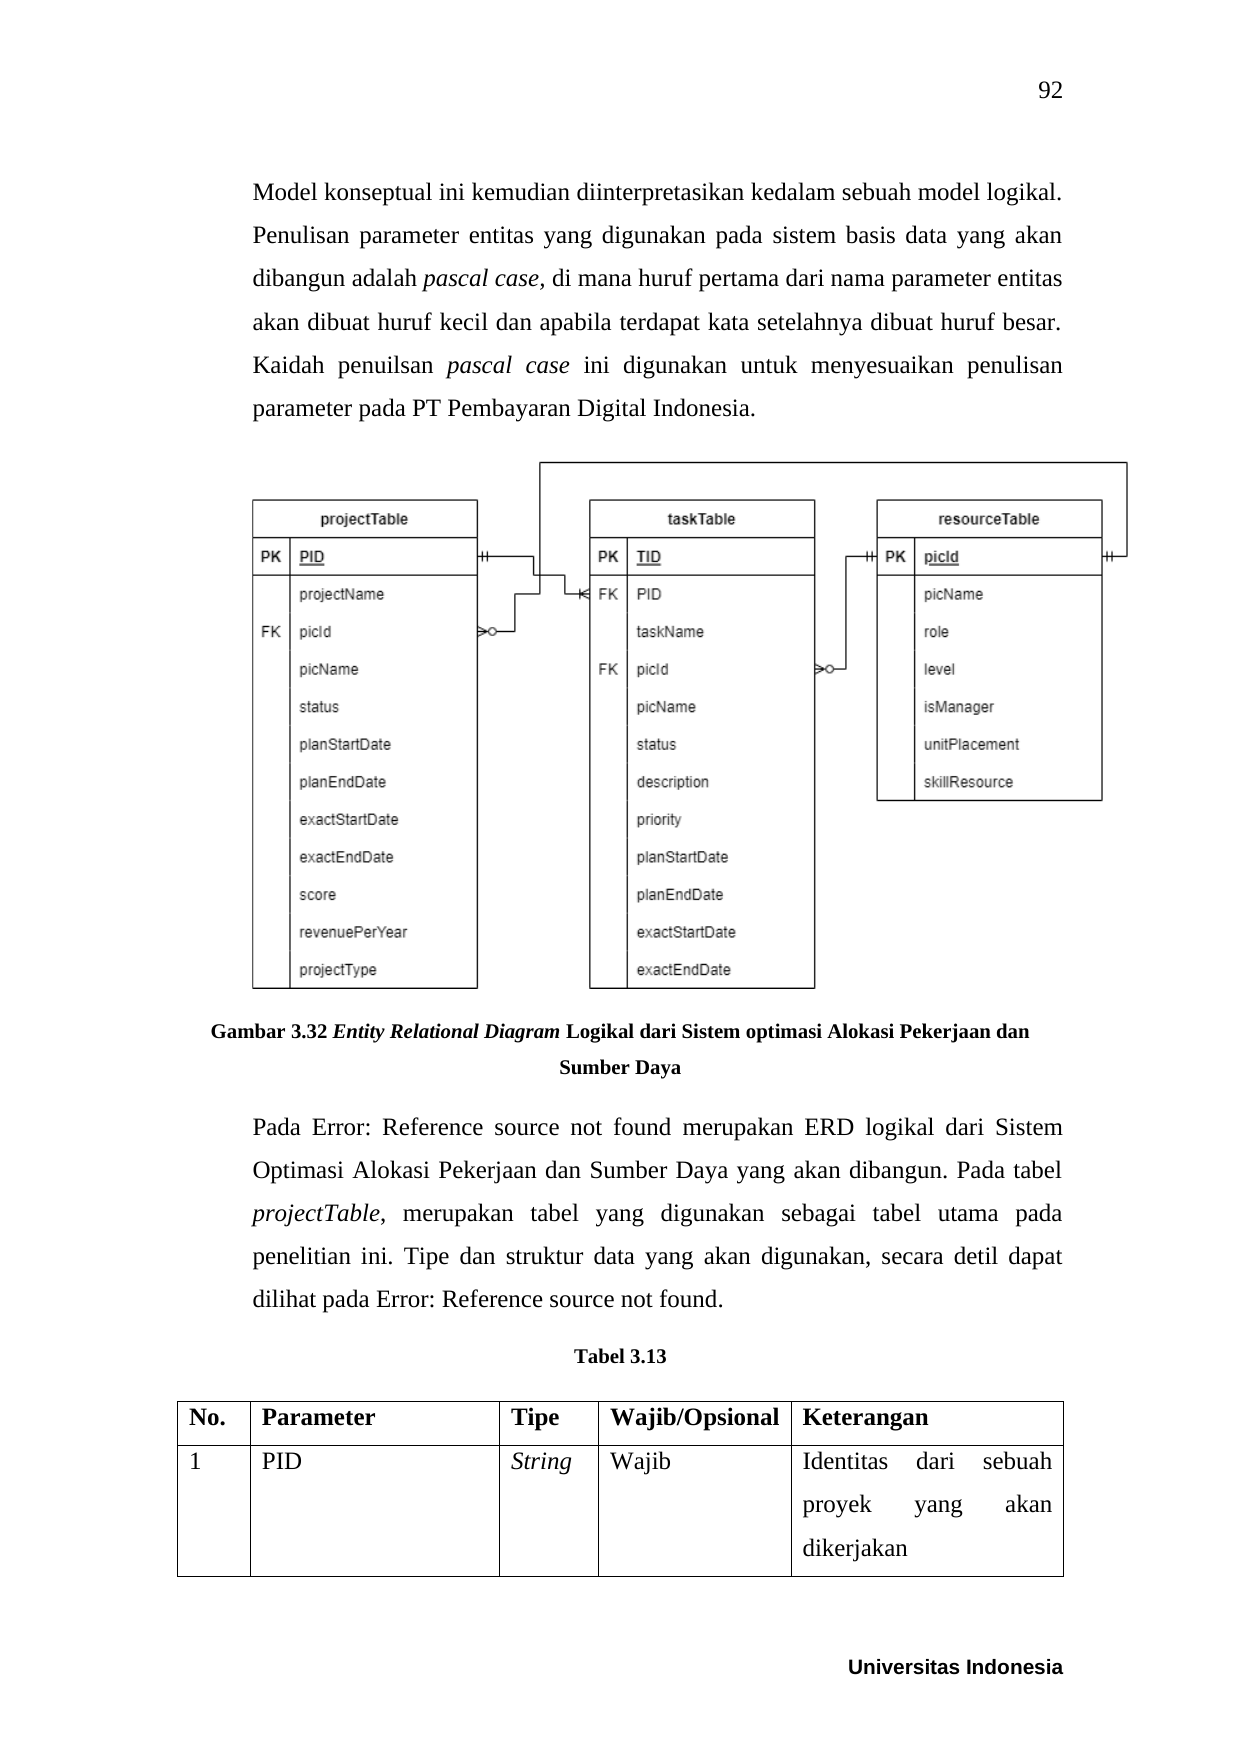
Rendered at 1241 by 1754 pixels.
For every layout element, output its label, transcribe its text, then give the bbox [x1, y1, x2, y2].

table_header No. [178, 1402, 250, 1445]
table_header Parameter [251, 1402, 499, 1445]
text Model konseptual ini kemudian diinterpretasikan kedalam sebuah model logikal. Penulisan parameter entitas yang digunakan pada sistem basis data yang akan dibangun adalah pascal case, di mana huruf pertama dari nama parameter entitas akan dibuat huruf kecil dan apabila terdapat kata setelahnya dibuat huruf besar. Kaidah penuilsan pascal case ini digunakan untuk menyesuaikan penulisan parameter pada PT Pembayaran Digital Indonesia. [252, 177, 1063, 422]
text Tabel 3 Struktur dan Tipe Data Sistem [177, 1344, 1063, 1368]
table_header Wajib/Opsional [599, 1402, 791, 1445]
table_cell 1 [178, 1446, 250, 1576]
picture [252, 452, 1138, 989]
table_header Tipe [500, 1402, 598, 1445]
table_cell Identitas dari sebuah proyek yang akan dikerjakan [792, 1446, 1063, 1576]
table_cell PID [251, 1446, 499, 1576]
table_header Keterangan [792, 1402, 1063, 1445]
table_cell Wajib [599, 1446, 791, 1576]
table_cell String [500, 1446, 598, 1576]
